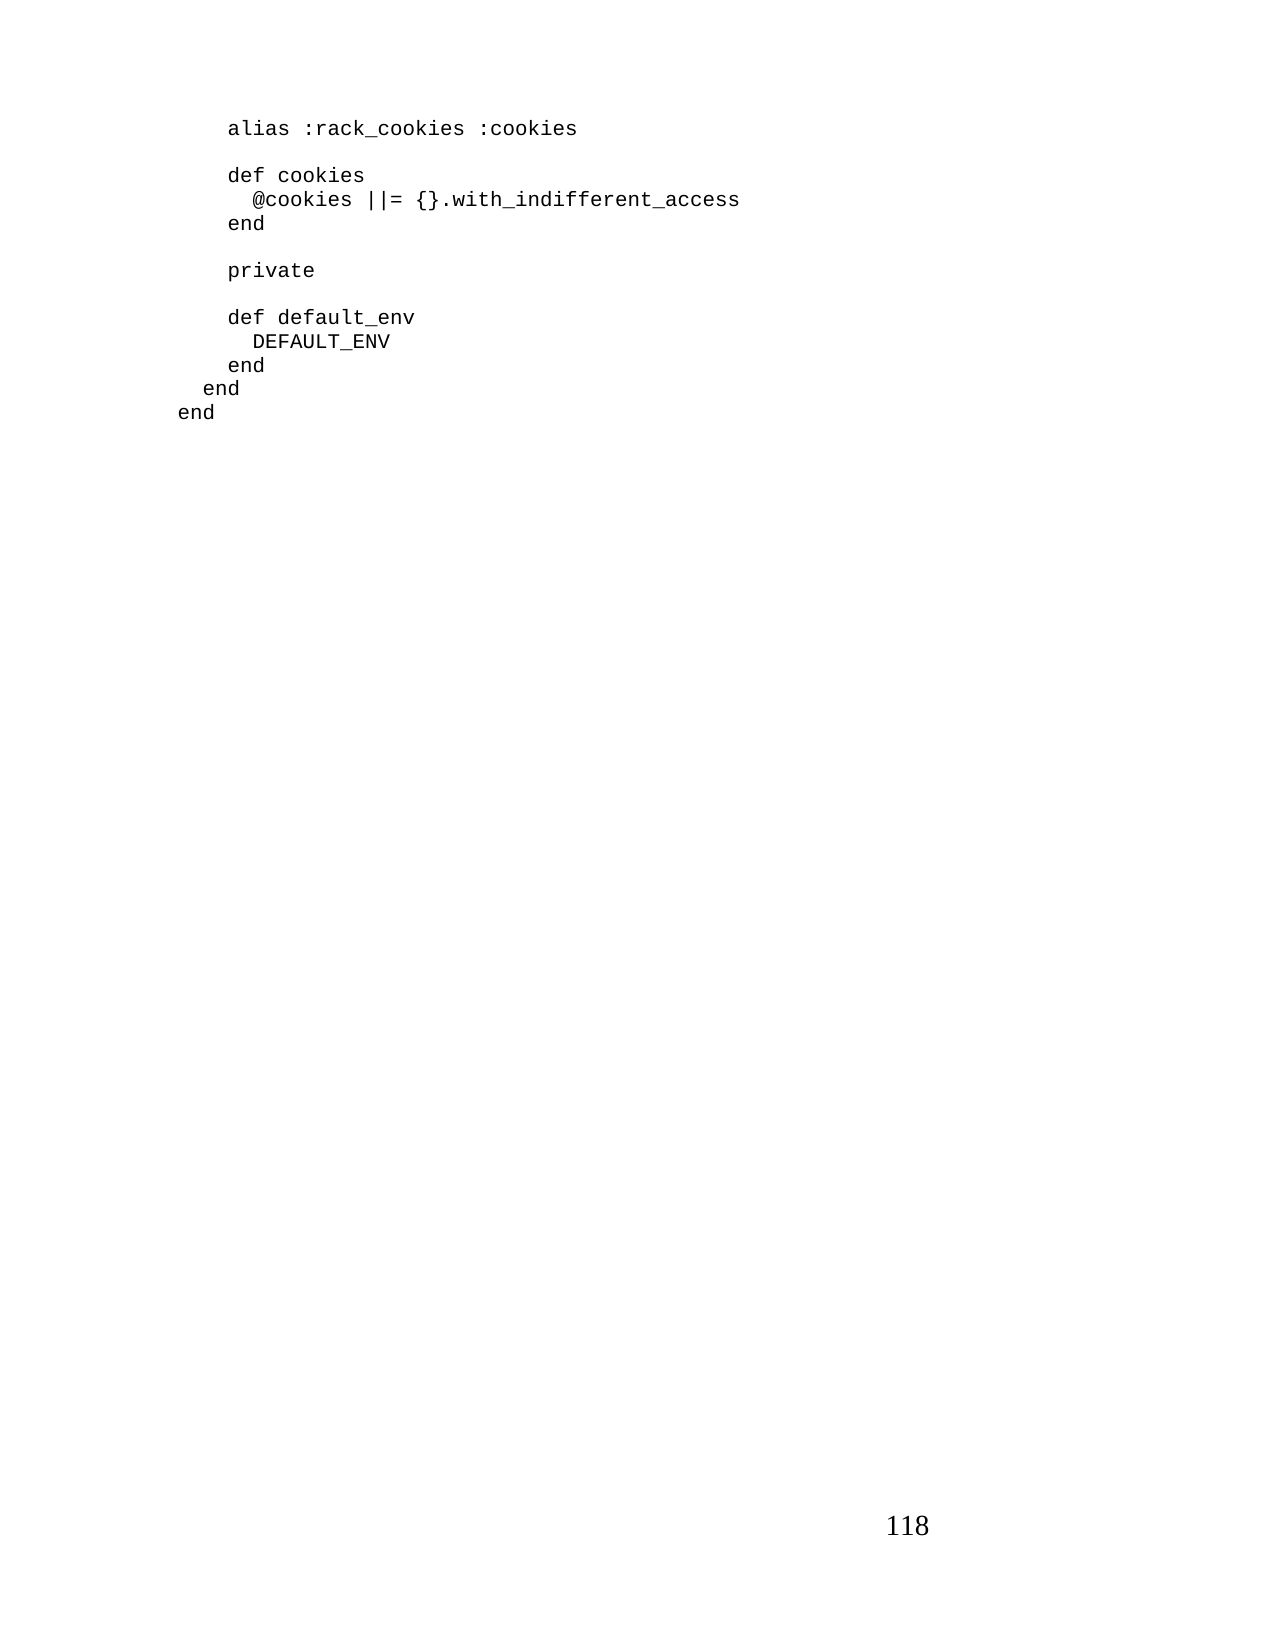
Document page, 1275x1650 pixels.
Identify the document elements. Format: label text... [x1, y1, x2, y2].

text alias :rack_cookies :cookies [177, 118, 1186, 142]
text end [177, 213, 1186, 236]
text end [177, 402, 1186, 426]
text def default_env [177, 307, 1186, 331]
text DEFAULT_ENV [177, 331, 1186, 354]
text end [177, 354, 1186, 378]
text private [177, 260, 1186, 284]
text end [177, 378, 1186, 402]
text def cookies [177, 165, 1186, 189]
text @cookies ||= {}.with_indifferent_access [177, 189, 1186, 213]
